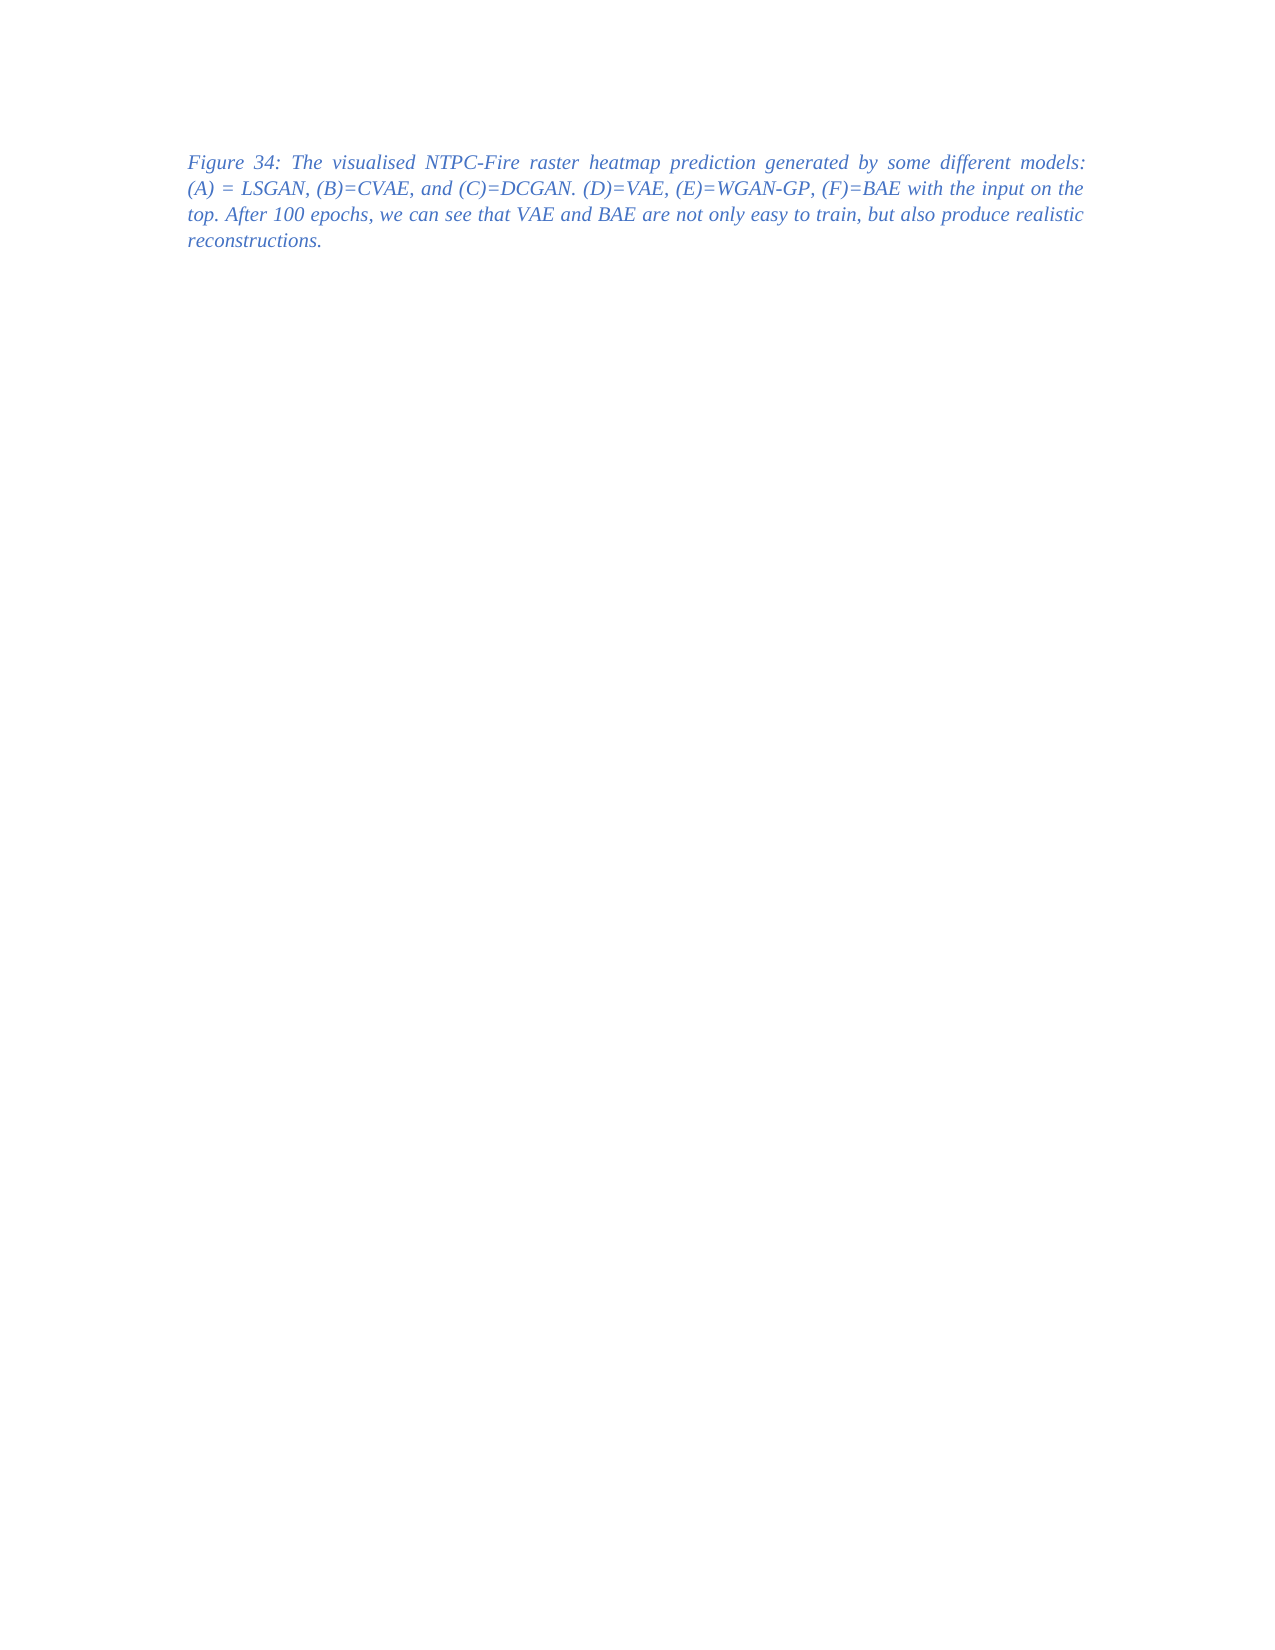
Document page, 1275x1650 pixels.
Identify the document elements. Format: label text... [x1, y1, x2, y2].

text Figure 34: The visualised NTPC-Fire raster heatmap prediction generated by some different models: (A) = LSGAN, (B)=CVAE, and (C)=DCGAN. (D)=VAE, (E)=WGAN-GP, (F)=BAE with the input on the top. After 100 epochs, we can see that VAE and BAE are not only easy to train, but also produce realistic reconstructions. [187, 150, 1087, 252]
